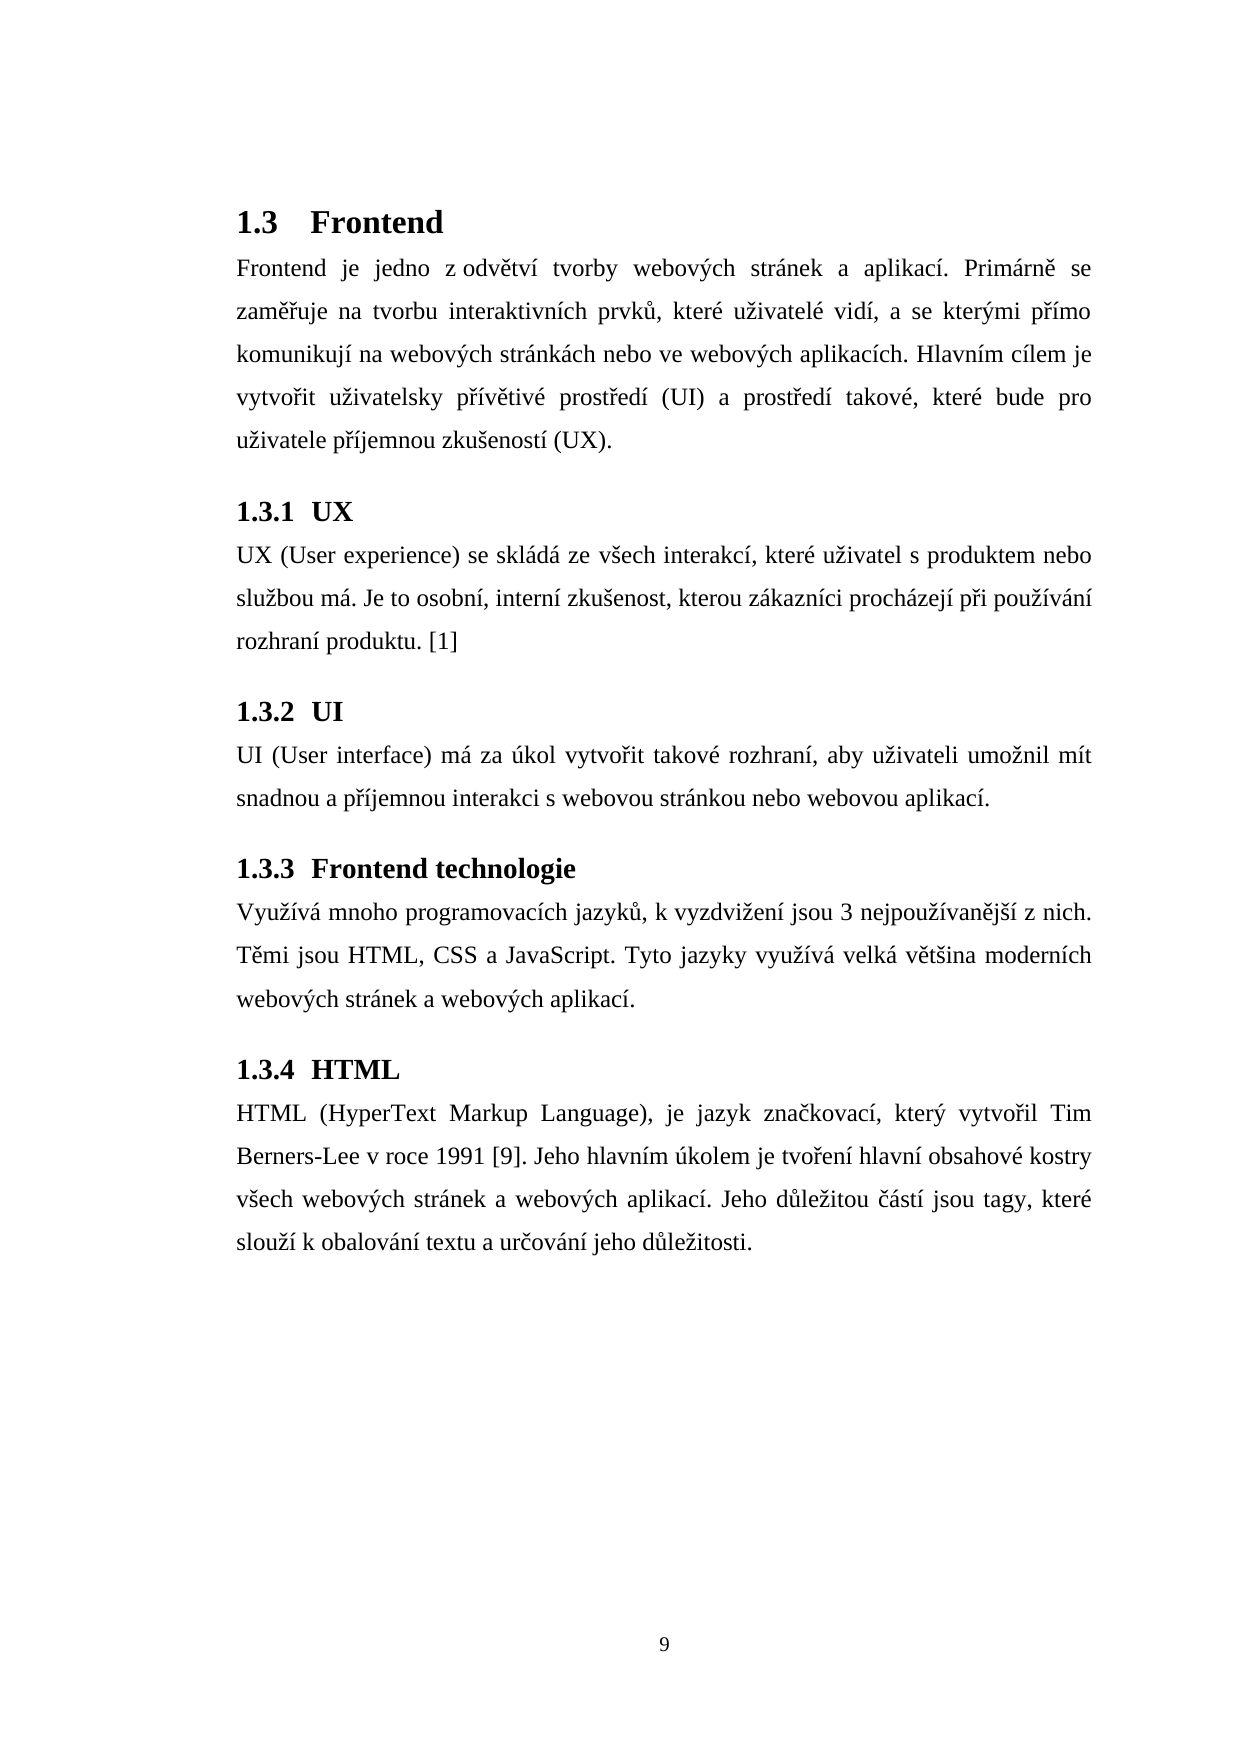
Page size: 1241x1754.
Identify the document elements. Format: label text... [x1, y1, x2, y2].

text UX (User experience) se skládá ze všech interakcí, které uživatel s produktem nebo službou má. Je to osobní, interní zkušenost, kterou zákazníci procházejí při používání rozhraní produktu. [1] [236, 540, 1092, 655]
text Frontend je jedno z odvětví tvorby webových stránek a aplikací. Primárně se zaměřuje na tvorbu interaktivních prvků, které uživatelé vidí, a se kterými přímo komunikují na webových stránkách nebo ve webových aplikacích. Hlavním cílem je vytvořit uživatelsky přívětivé prostředí (UI) a prostředí takové, které bude pro uživatele příjemnou zkušeností (UX). [236, 253, 1092, 454]
text UI (User interface) má za úkol vytvořit takové rozhraní, aby uživateli umožnil mít snadnou a příjemnou interakci s webovou stránkou nebo webovou aplikací. [236, 740, 1092, 812]
subtitle UX [236, 494, 1092, 527]
text Využívá mnoho programovacích jazyků, k vyzdvižení jsou 3 nejpoužívanější z nich. Těmi jsou HTML, CSS a JavaScript. Tyto jazyky využívá velká většina moderních webových stránek a webových aplikací. [236, 897, 1092, 1012]
subtitle UI [236, 694, 1092, 728]
text HTML (HyperText Markup Language), je jazyk značkovací, který vytvořil Tim Berners-Lee v roce 1991 [9]. Jeho hlavním úkolem je tvoření hlavní obsahové kostry všech webových stránek a webových aplikací. Jeho důležitou částí jsou tagy, které slouží k obalování textu a určování jeho důležitosti. [236, 1098, 1092, 1256]
subtitle Frontend [236, 202, 1092, 241]
subtitle Frontend technologie [236, 851, 1092, 885]
subtitle HTML [236, 1052, 1092, 1085]
